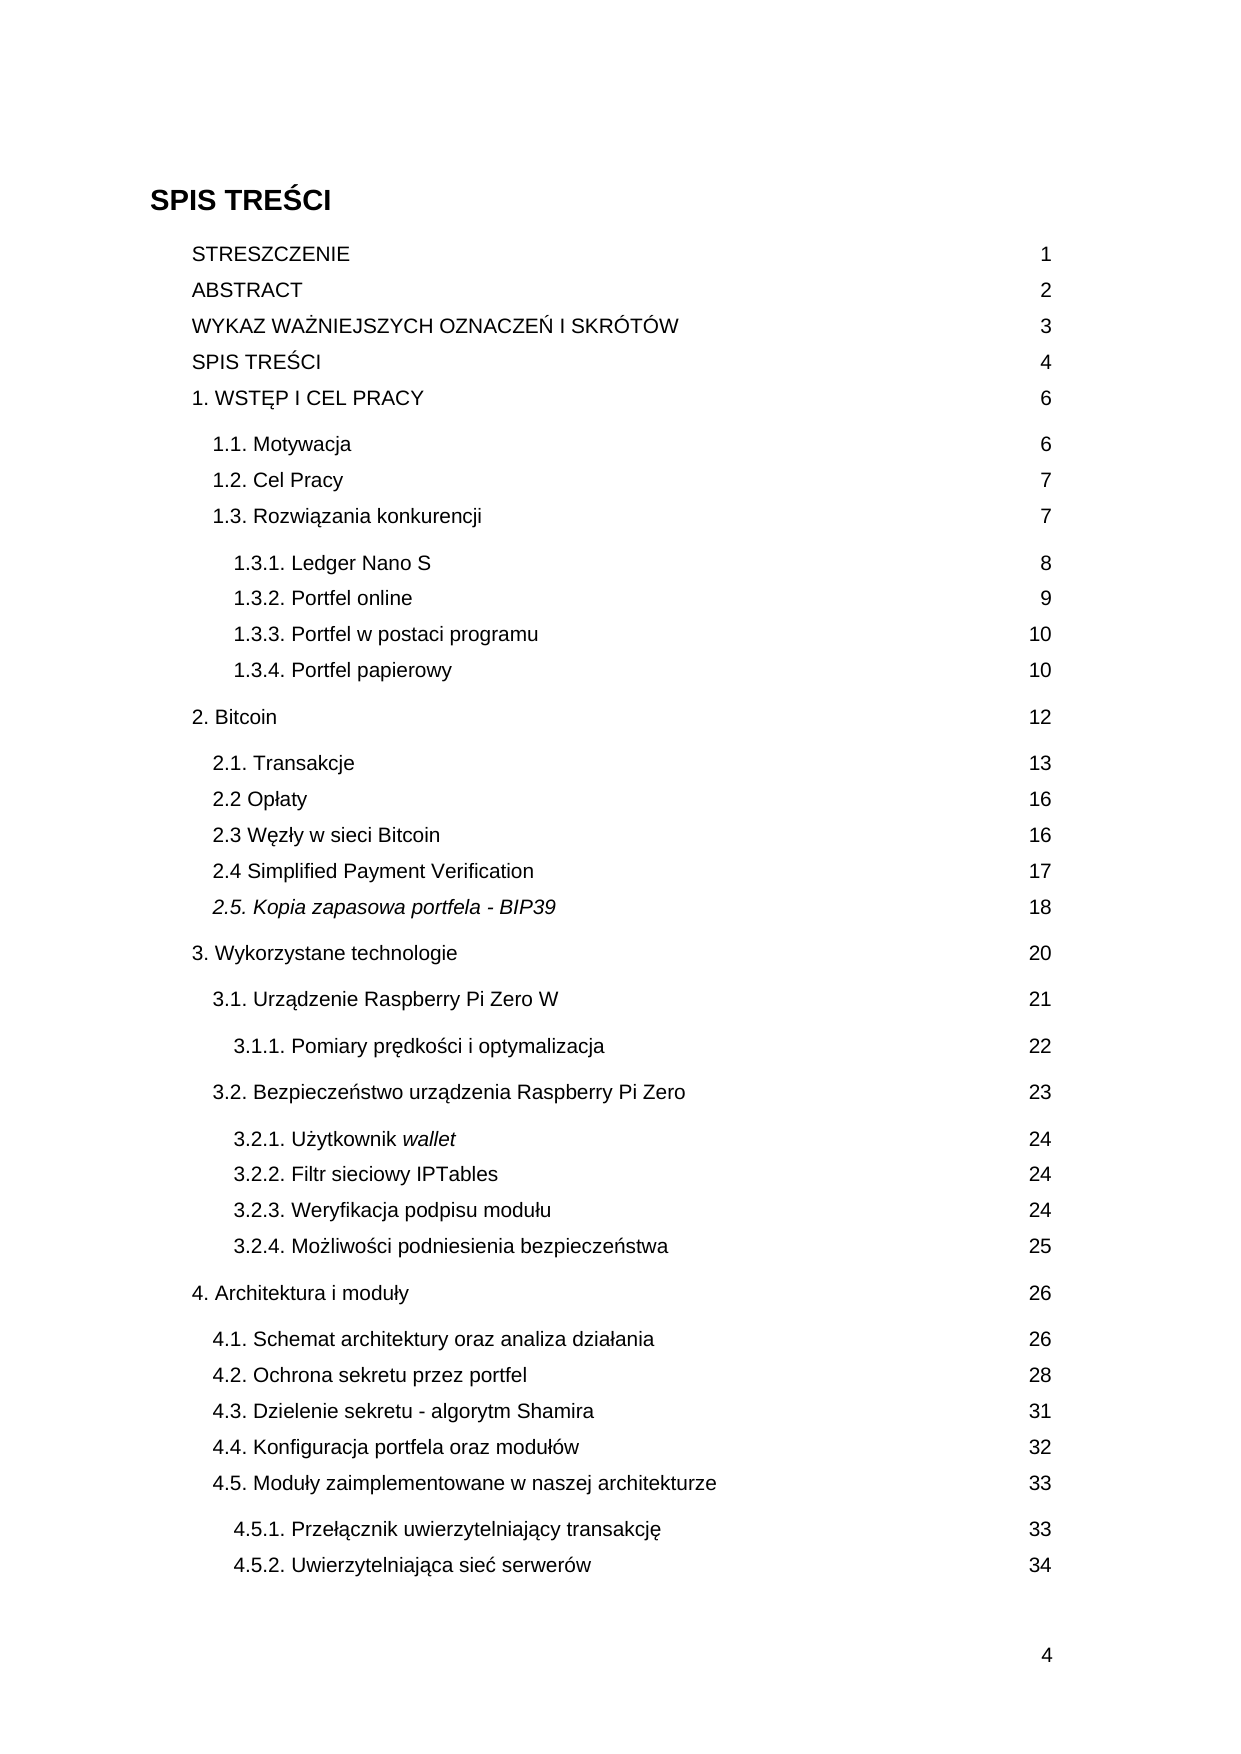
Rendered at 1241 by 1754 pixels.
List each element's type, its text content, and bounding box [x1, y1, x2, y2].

subtitle SPIS TREŚCI [150, 183, 1053, 217]
